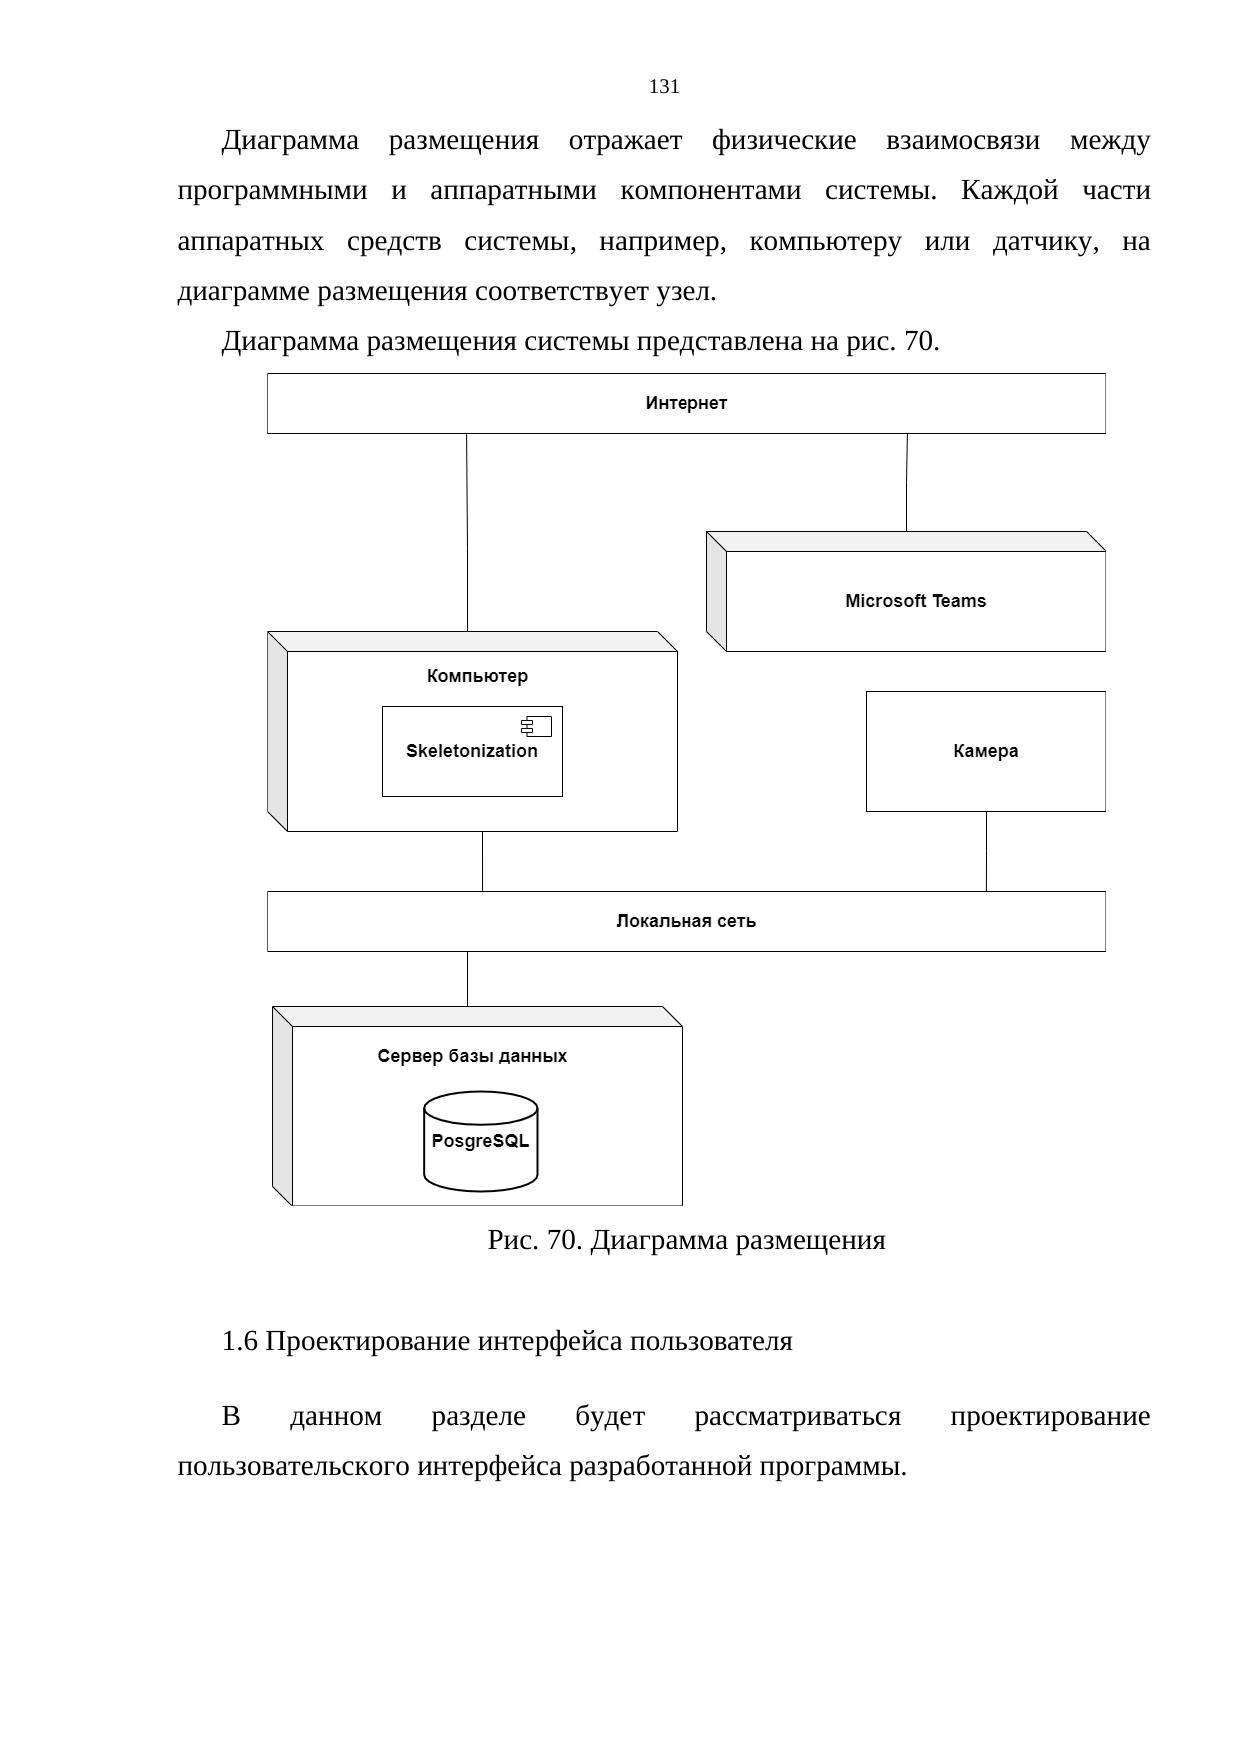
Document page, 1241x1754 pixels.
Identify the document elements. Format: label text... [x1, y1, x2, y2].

text 1.6 Проектирование интерфейса пользователя [177, 1323, 1152, 1356]
text Диаграмма размещения отражает физические взаимосвязи между программными и аппаратными компонентами системы. Каждой части аппаратных средств системы, например, компьютеру или датчику, на диаграмме размещения соответствует узел. [177, 122, 1152, 306]
text Диаграмма размещения системы представлена на рис. 70. [177, 323, 1152, 357]
picture [267, 373, 1106, 1206]
text Рис. 70. Диаграмма размещения [177, 1222, 1152, 1256]
text В данном разделе будет рассматриваться проектирование пользовательского интерфейса разработанной программы. [177, 1398, 1152, 1482]
